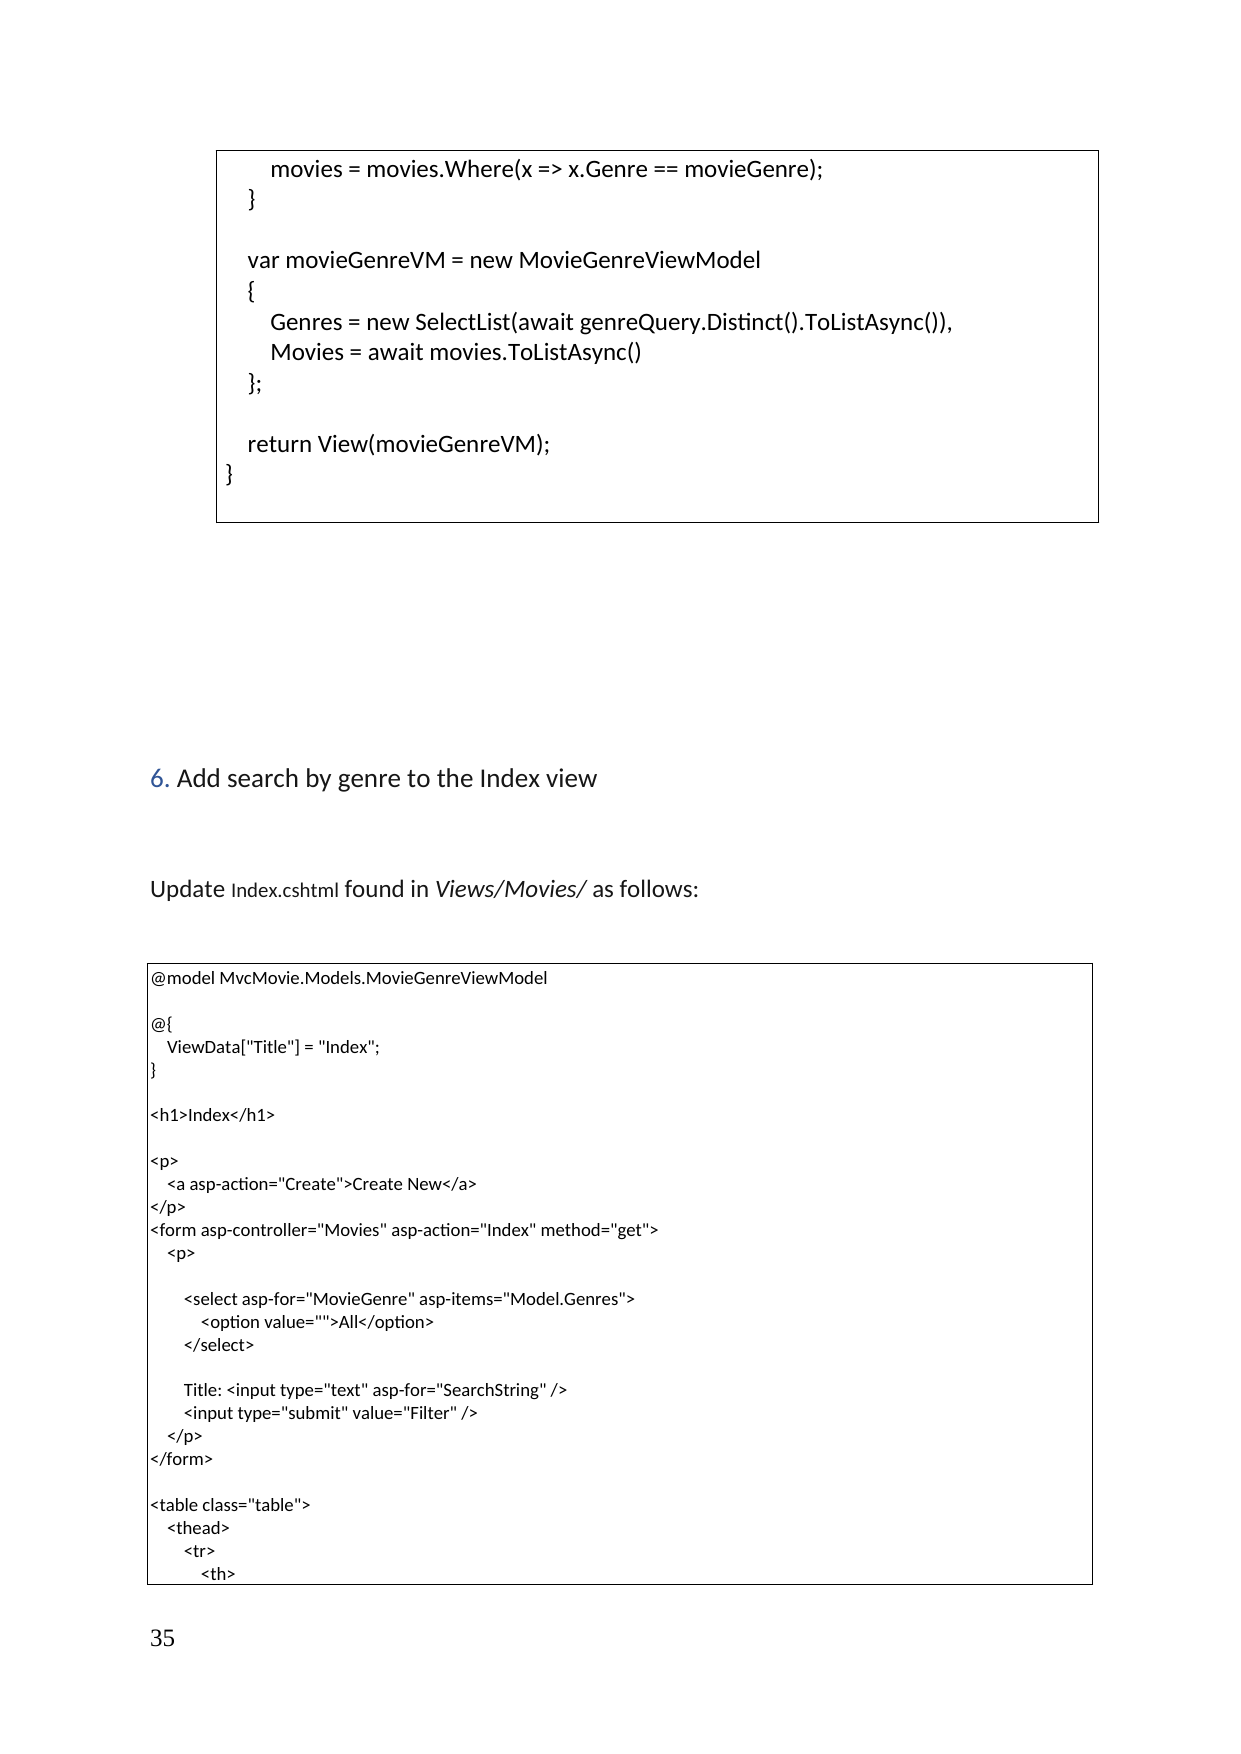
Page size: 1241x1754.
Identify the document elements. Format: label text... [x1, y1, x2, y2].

list }; [217, 364, 1098, 397]
list movies = movies.Where(x => x.Genre == movieGenre); [217, 151, 1098, 181]
text </p> [150, 1195, 1090, 1218]
text <p> [150, 1149, 1090, 1172]
list return View(movieGenreVM); [217, 425, 1098, 455]
list { [217, 272, 1098, 303]
text @model MvcMovie.Models.MovieGenreViewModel [148, 964, 1092, 989]
list var movieGenreVM = new MovieGenreViewModel [217, 242, 1098, 272]
text } [150, 1058, 1090, 1081]
text ViewData["Title"] = "Index"; [150, 1035, 1090, 1058]
text <select asp-for="MovieGenre" asp-items="Model.Genres"> [150, 1287, 1090, 1310]
text @{ [150, 1012, 1090, 1035]
text Title: <input type="text" asp-for="SearchString" /> [150, 1378, 1090, 1401]
subtitle 6. Add search by genre to the Index view [150, 761, 1090, 794]
list } [217, 181, 1098, 214]
text </select> [150, 1333, 1090, 1356]
text <table class="table"> [150, 1493, 1090, 1516]
text <th> [150, 1562, 1090, 1584]
text </form> [150, 1447, 1090, 1470]
text Update Index.cshtml found in Views/Movies/ as follows: [150, 873, 1090, 903]
text <input type="submit" value="Filter" /> [150, 1401, 1090, 1424]
text <p> [150, 1241, 1090, 1264]
text <form asp-controller="Movies" asp-action="Index" method="get"> [150, 1218, 1090, 1241]
list Movies = await movies.ToListAsync() [217, 333, 1098, 364]
list } [217, 455, 1098, 522]
text <thead> [150, 1516, 1090, 1539]
text <a asp-action="Create">Create New</a> [150, 1172, 1090, 1195]
text <tr> [150, 1539, 1090, 1562]
text </p> [150, 1424, 1090, 1447]
text <option value="">All</option> [150, 1310, 1090, 1333]
text <h1>Index</h1> [150, 1103, 1090, 1126]
list Genres = new SelectList(await genreQuery.Distinct().ToListAsync()), [217, 303, 1098, 333]
